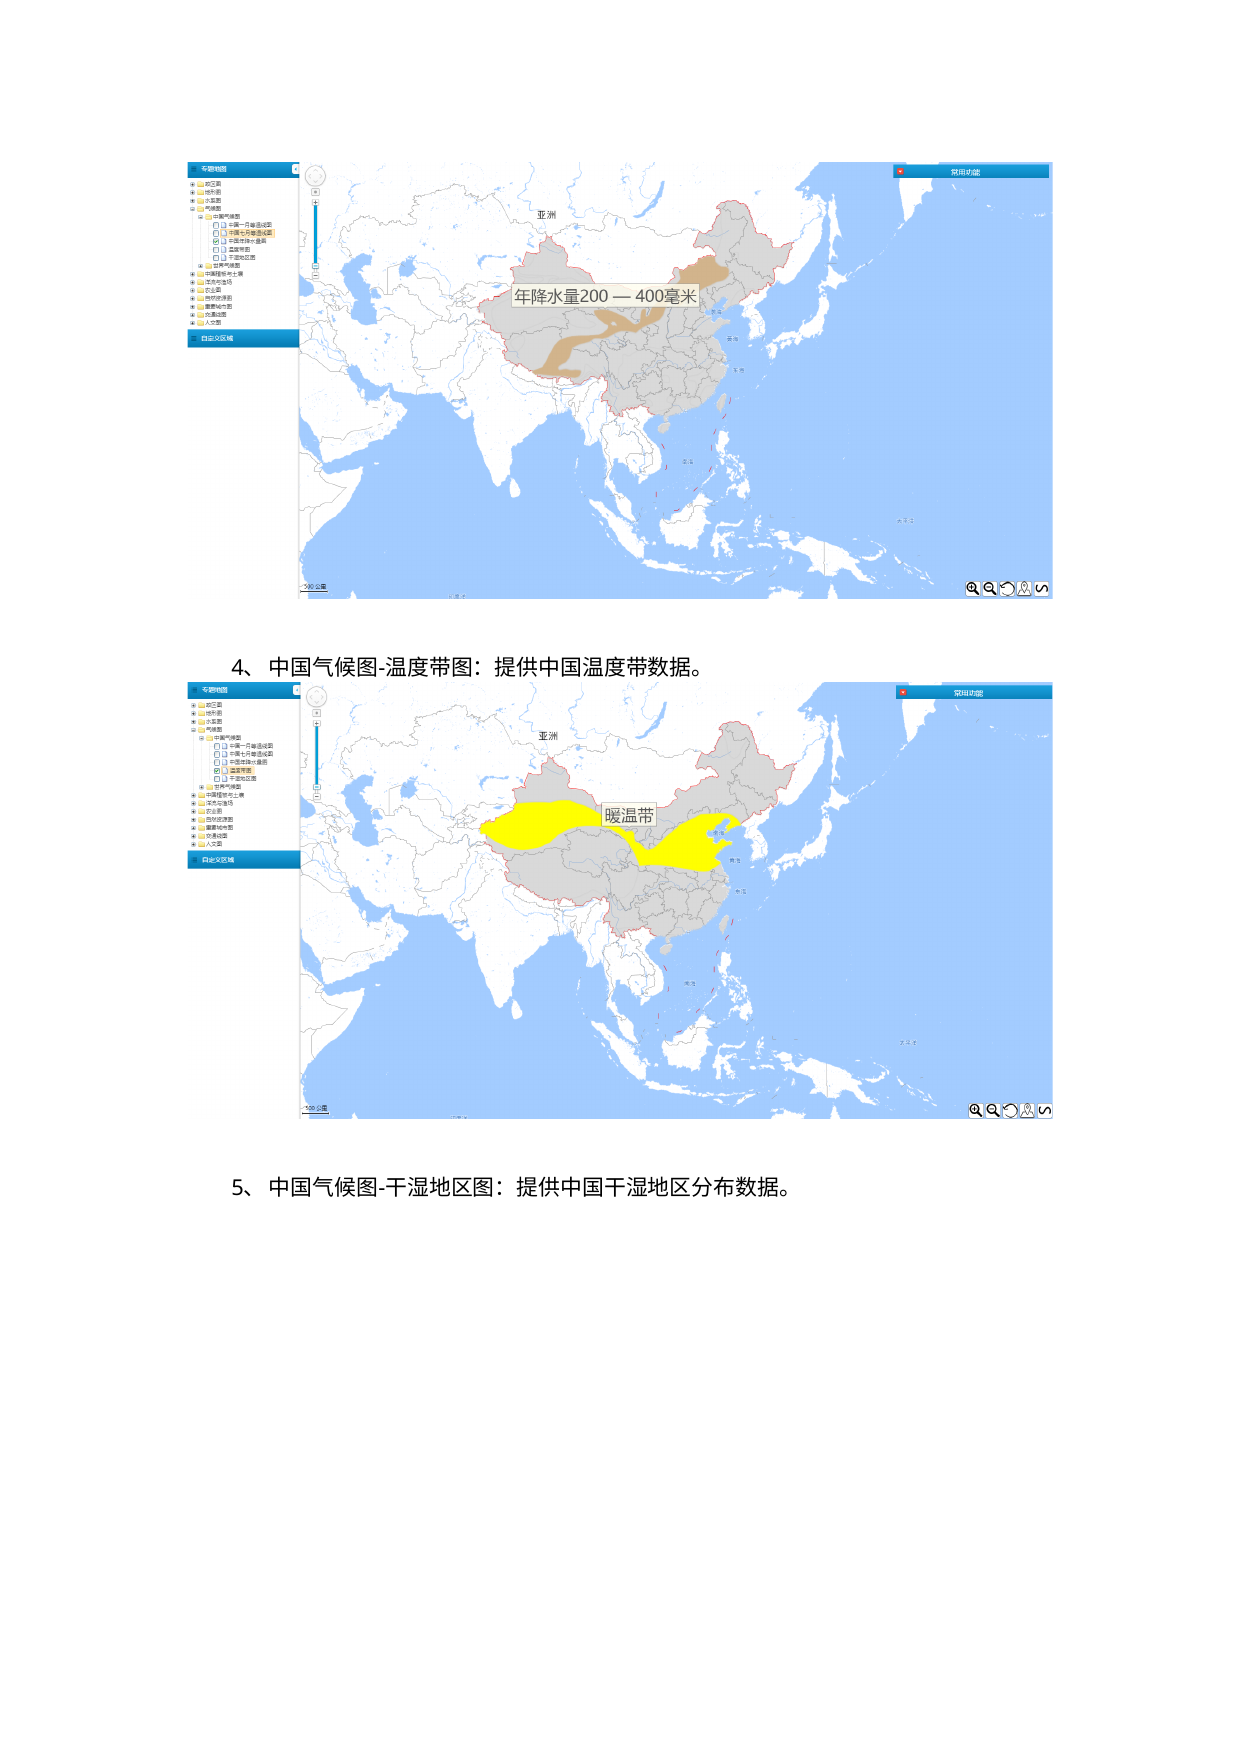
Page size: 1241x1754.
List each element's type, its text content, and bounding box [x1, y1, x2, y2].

picture [187, 162, 1053, 599]
list 中国气候图-干湿地区图：提供中国干湿地区分布数据。 [231, 1169, 1053, 1202]
list 中国气候图-温度带图：提供中国温度带数据。 [231, 649, 1053, 682]
picture [187, 682, 1053, 1119]
